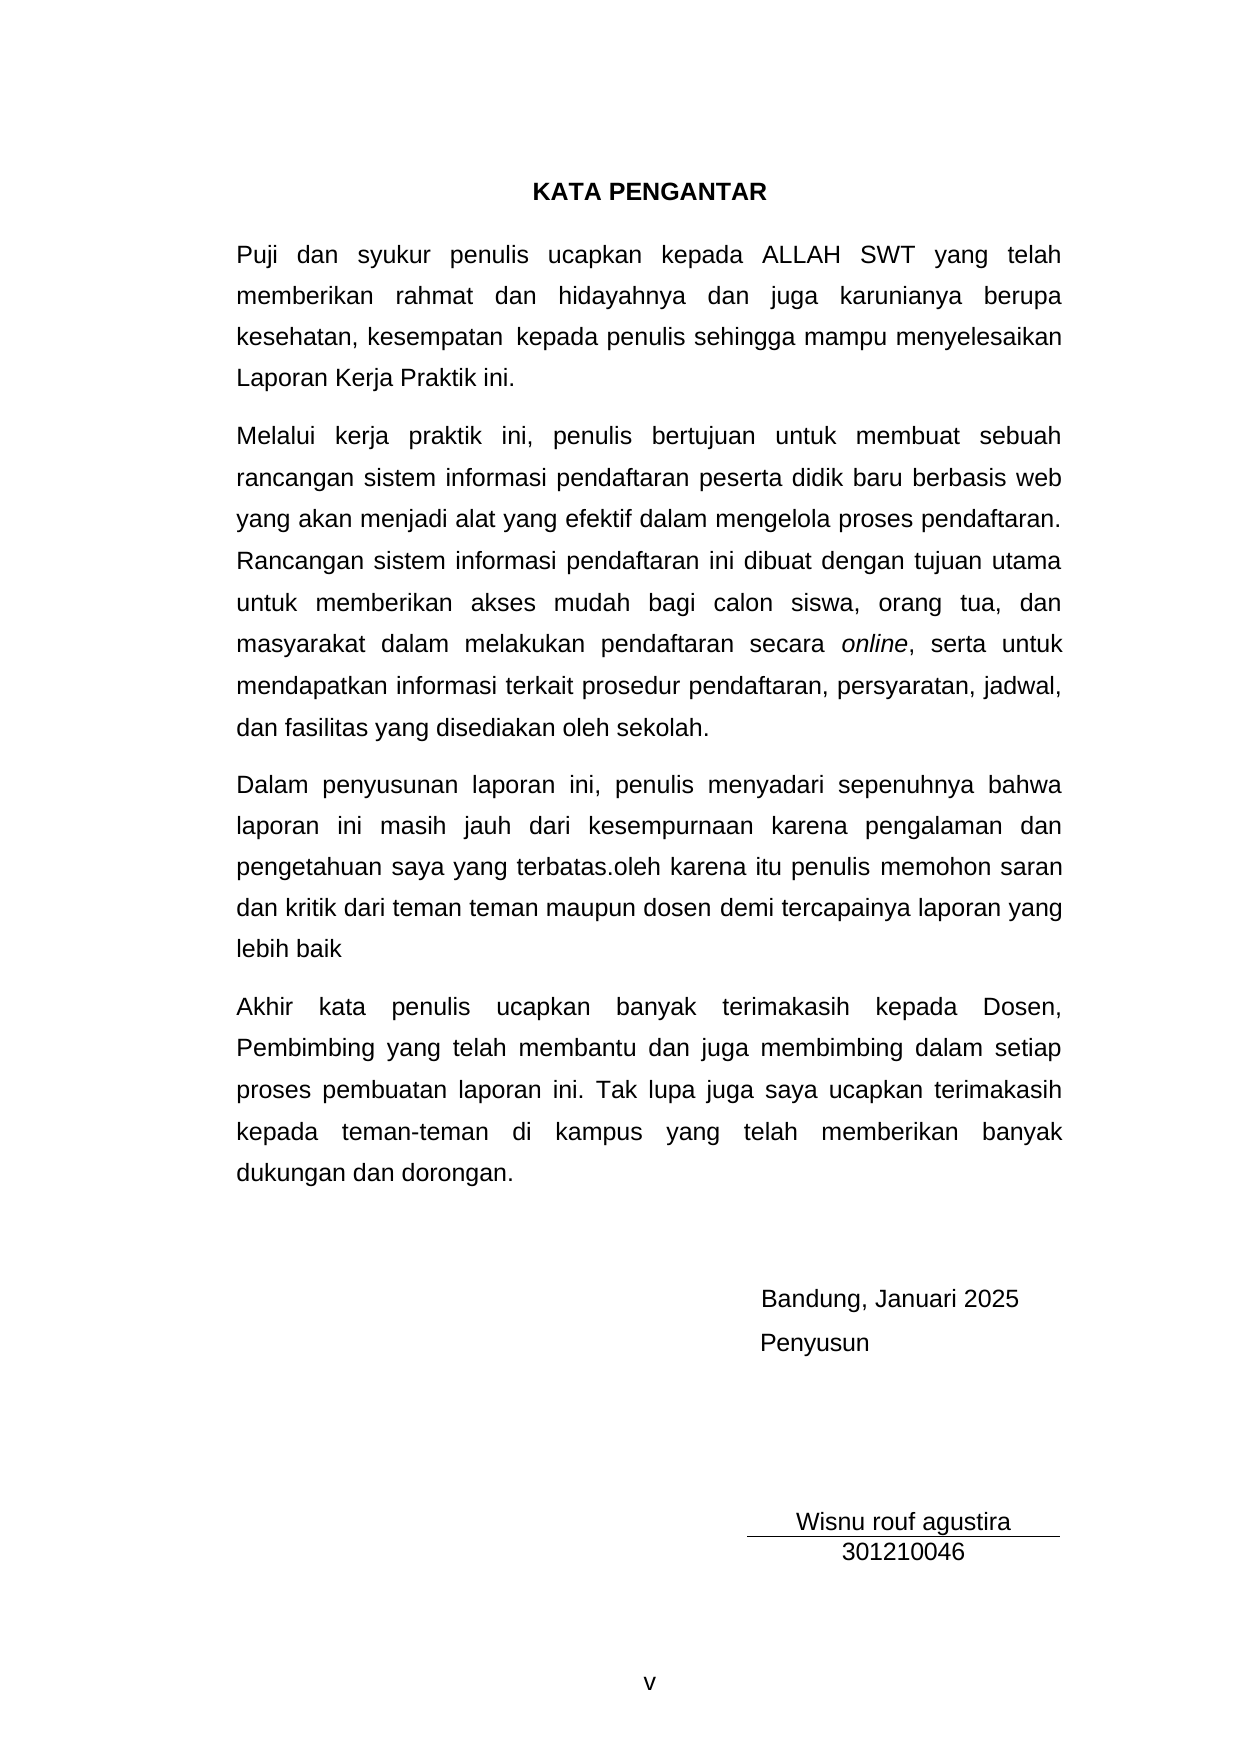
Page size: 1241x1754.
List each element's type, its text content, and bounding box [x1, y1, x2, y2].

text Melalui kerja praktik ini, penulis bertujuan untuk membuat sebuah rancangan sistem informasi pendaftaran peserta didik baru berbasis web yang akan menjadi alat yang efektif dalam mengelola proses pendaftaran. Rancangan sistem informasi pendaftaran ini dibuat dengan tujuan utama untuk memberikan akses mudah bagi calon siswa, orang tua, dan masyarakat dalam melakukan pendaftaran secara online, serta untuk mendapatkan informasi terkait prosedur pendaftaran, persyaratan, jadwal, dan fasilitas yang disediakan oleh sekolah. [236, 421, 1063, 741]
text Dalam penyusunan laporan ini, penulis menyadari sepenuhnya bahwa laporan ini masih jauh dari kesempurnaan karena pengalaman dan pengetahuan saya yang terbatas.oleh karena itu penulis memohon saran dan kritik dari teman teman maupun dosen demi tercapainya laporan yang lebih baik [236, 770, 1063, 963]
table_header Bandung, Januari 2025 Penyusun [747, 1284, 1060, 1407]
table_cell 301210046 [747, 1537, 1060, 1566]
text Akhir kata penulis ucapkan banyak terimakasih kepada Dosen, Pembimbing yang telah membantu dan juga membimbing dalam setiap proses pembuatan laporan ini. Tak lupa juga saya ucapkan terimakasih kepada teman-teman di kampus yang telah memberikan banyak dukungan dan dorongan. [236, 992, 1063, 1187]
table_cell Wisnu rouf agustira [747, 1407, 1060, 1536]
subtitle KATA PENGANTAR [236, 177, 1063, 206]
text Puji dan syukur penulis ucapkan kepada ALLAH SWT yang telah memberikan rahmat dan hidayahnya dan juga karunianya berupa kesehatan, kesempatan kepada penulis sehingga mampu menyelesaikan Laporan Kerja Praktik ini. [236, 240, 1063, 392]
